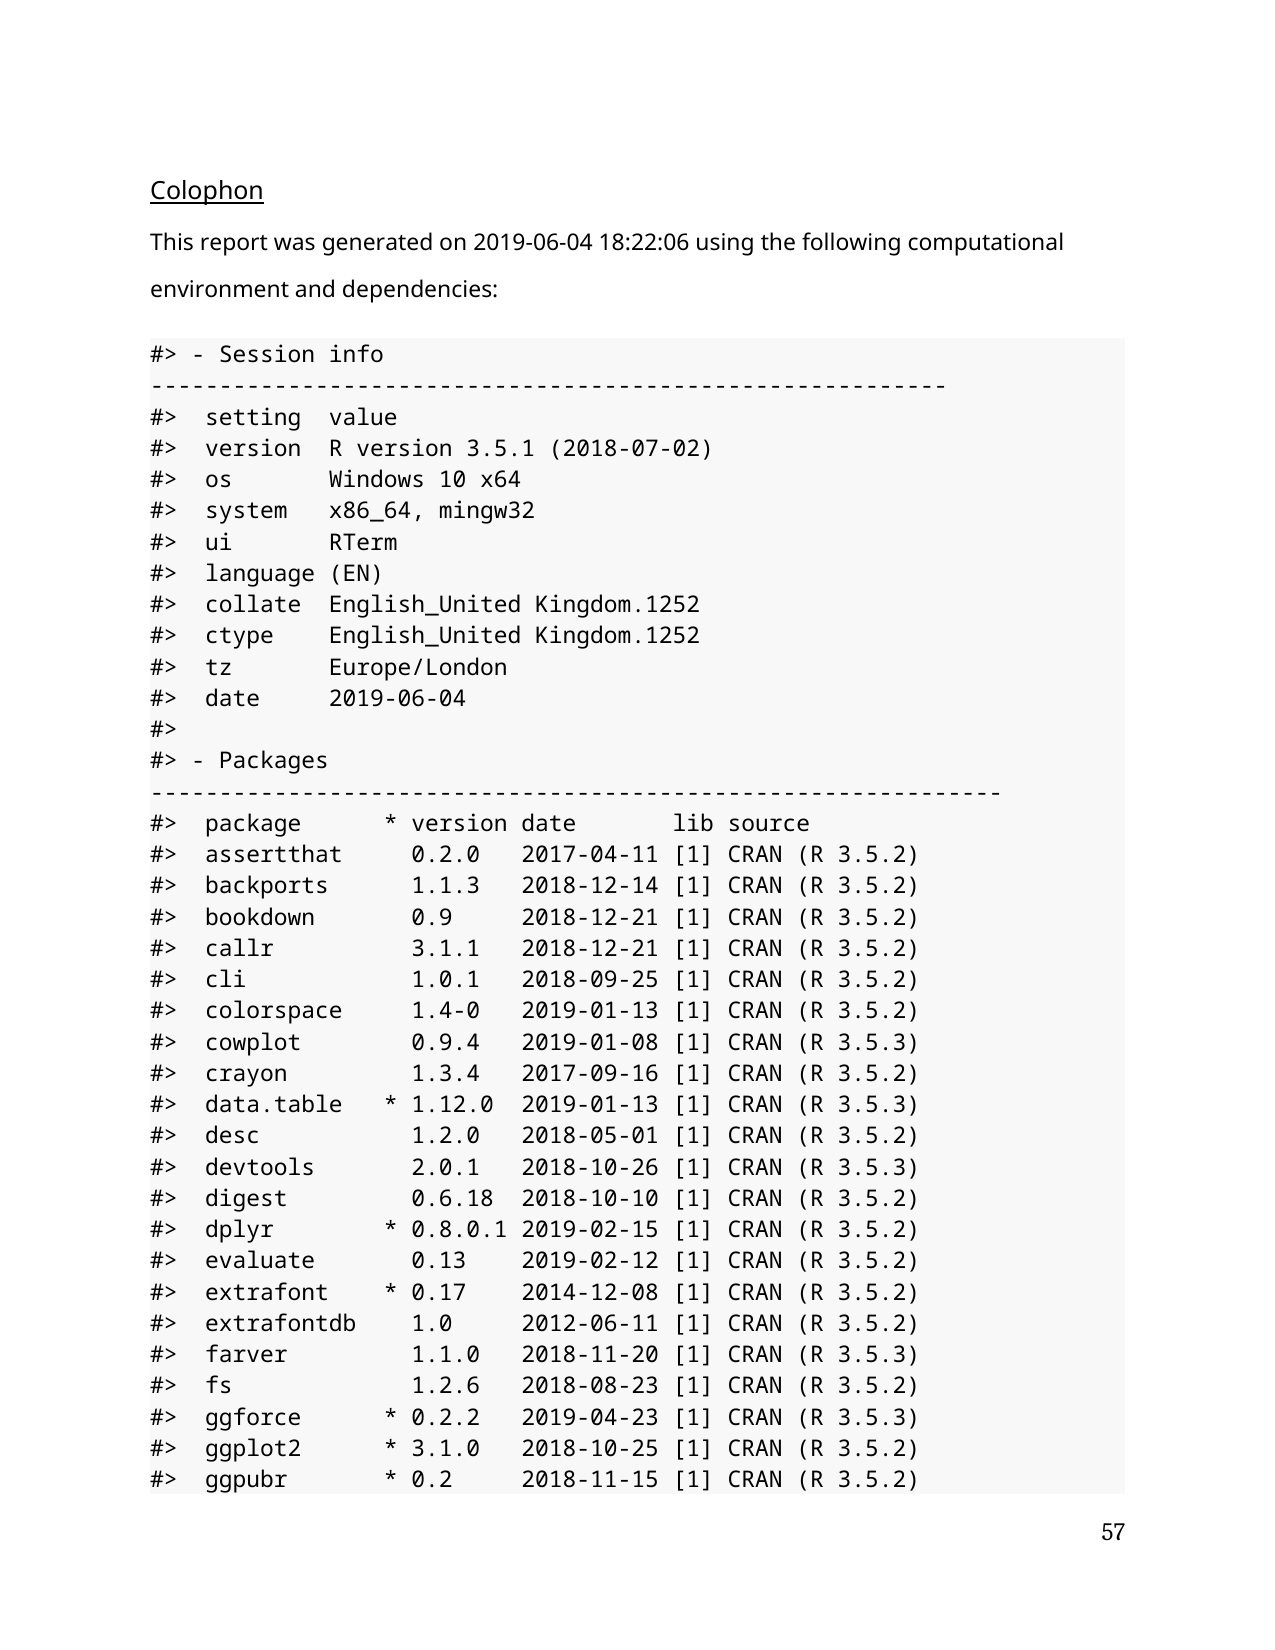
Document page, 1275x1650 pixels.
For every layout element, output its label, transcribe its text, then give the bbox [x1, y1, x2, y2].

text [150, 338, 1125, 1494]
subtitle Colophon [150, 173, 1125, 207]
text This report was generated on 2019-06-04 18:22:06 using the following computational environment and dependencies: [150, 226, 1125, 304]
